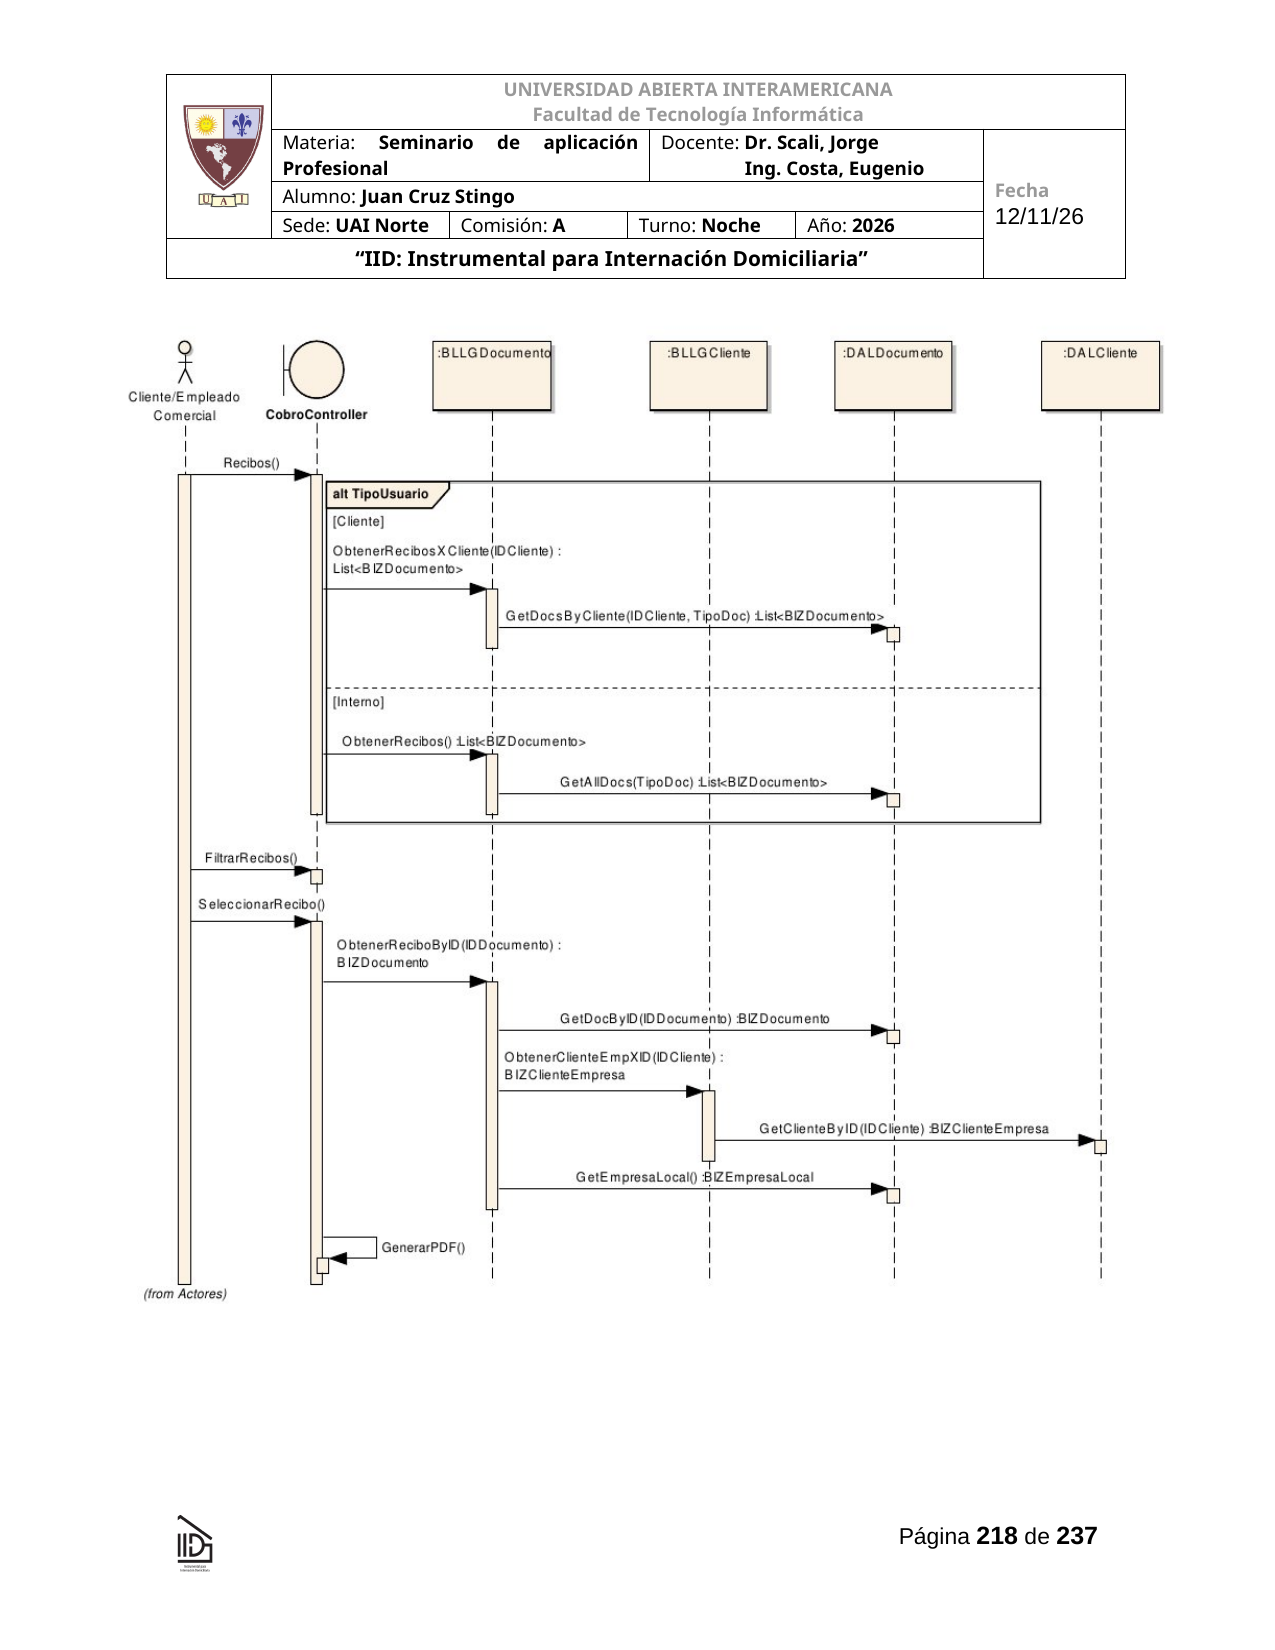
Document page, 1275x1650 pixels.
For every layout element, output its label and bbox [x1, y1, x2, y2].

picture [167, 97, 271, 211]
picture [112, 309, 1181, 1324]
picture [272, 130, 283, 181]
picture [272, 97, 283, 129]
picture [272, 182, 283, 211]
picture [165, 1508, 225, 1585]
